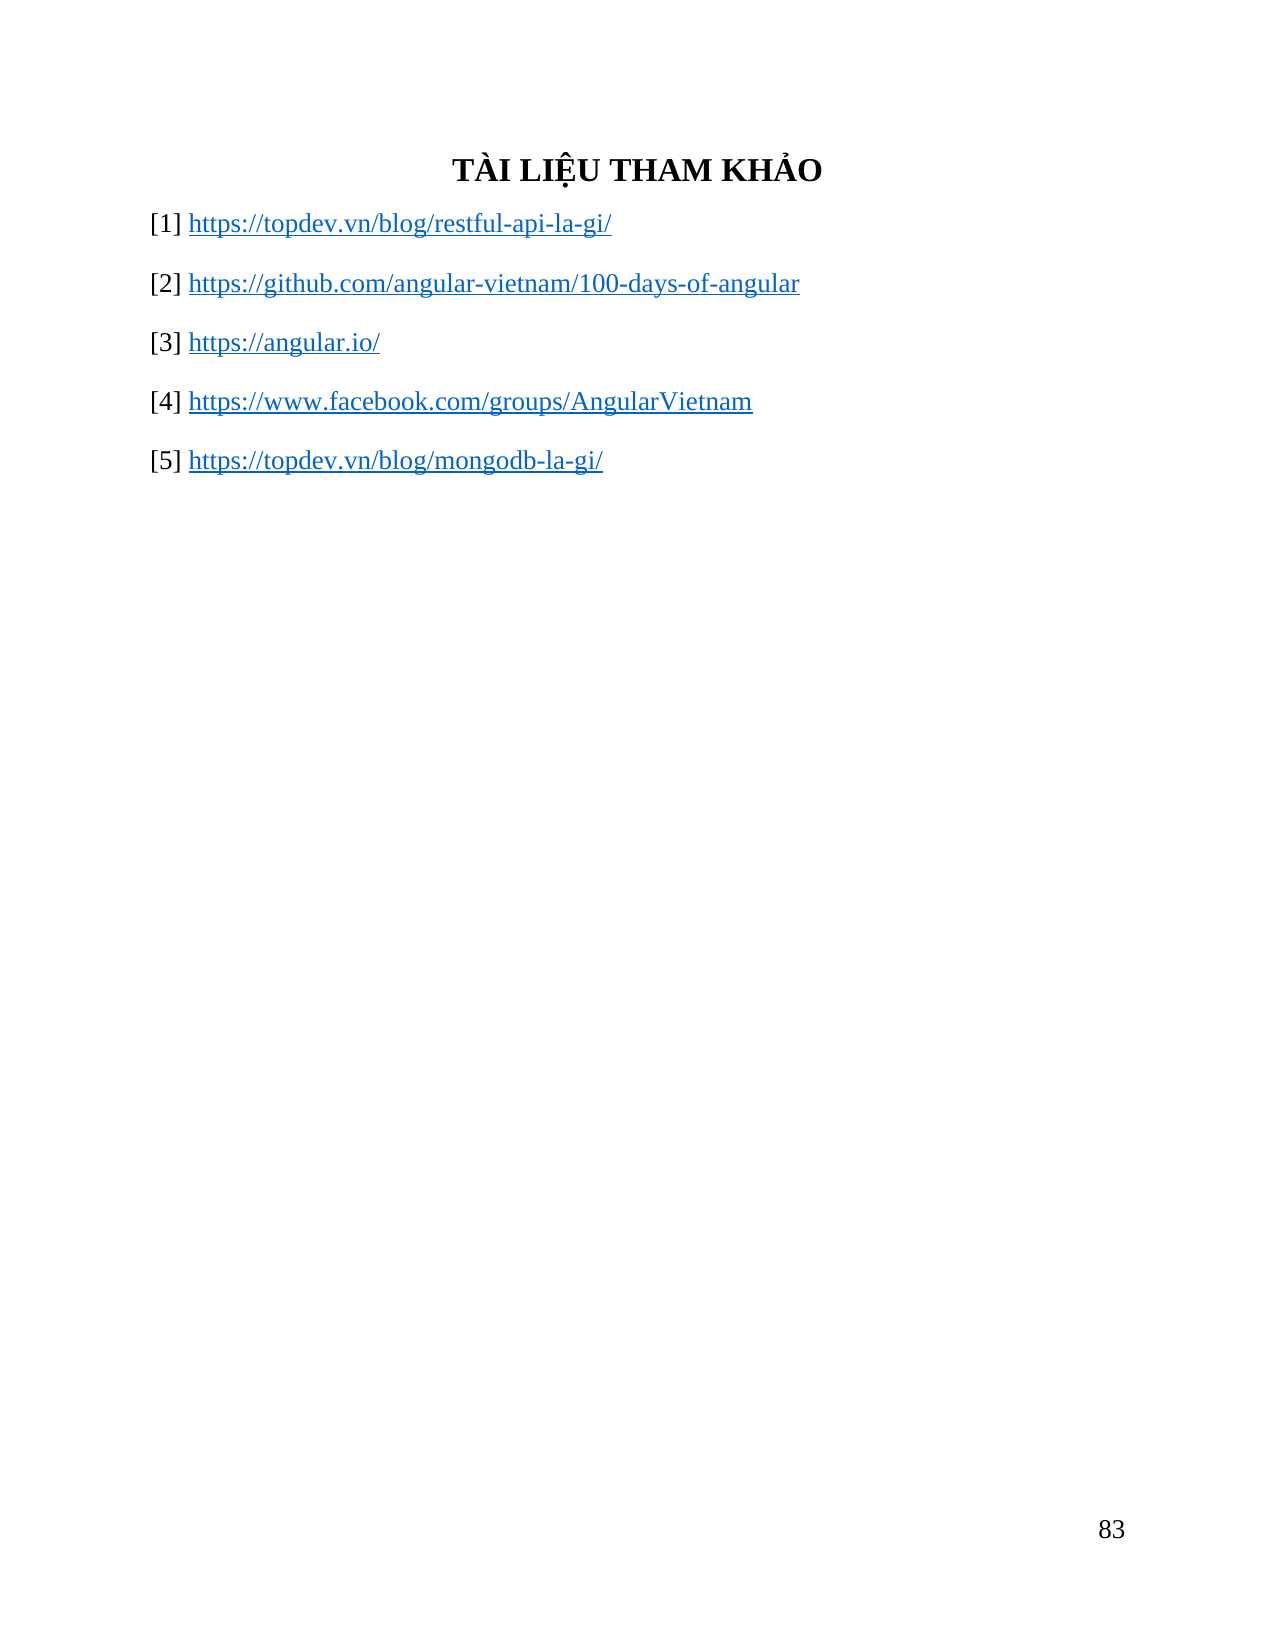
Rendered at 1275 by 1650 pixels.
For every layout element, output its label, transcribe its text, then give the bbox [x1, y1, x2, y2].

text [4] https://www.facebook.com/groups/AngularVietnam [150, 385, 1125, 416]
text TÀI LIỆU THAM KHẢO [150, 150, 1125, 188]
text [3] https://angular.io/ [150, 326, 1125, 357]
text [5] https://topdev.vn/blog/mongodb-la-gi/ [150, 444, 1125, 475]
text [2] https://github.com/angular-vietnam/100-days-of-angular [150, 267, 1125, 298]
text [1] https://topdev.vn/blog/restful-api-la-gi/ [150, 207, 1125, 239]
